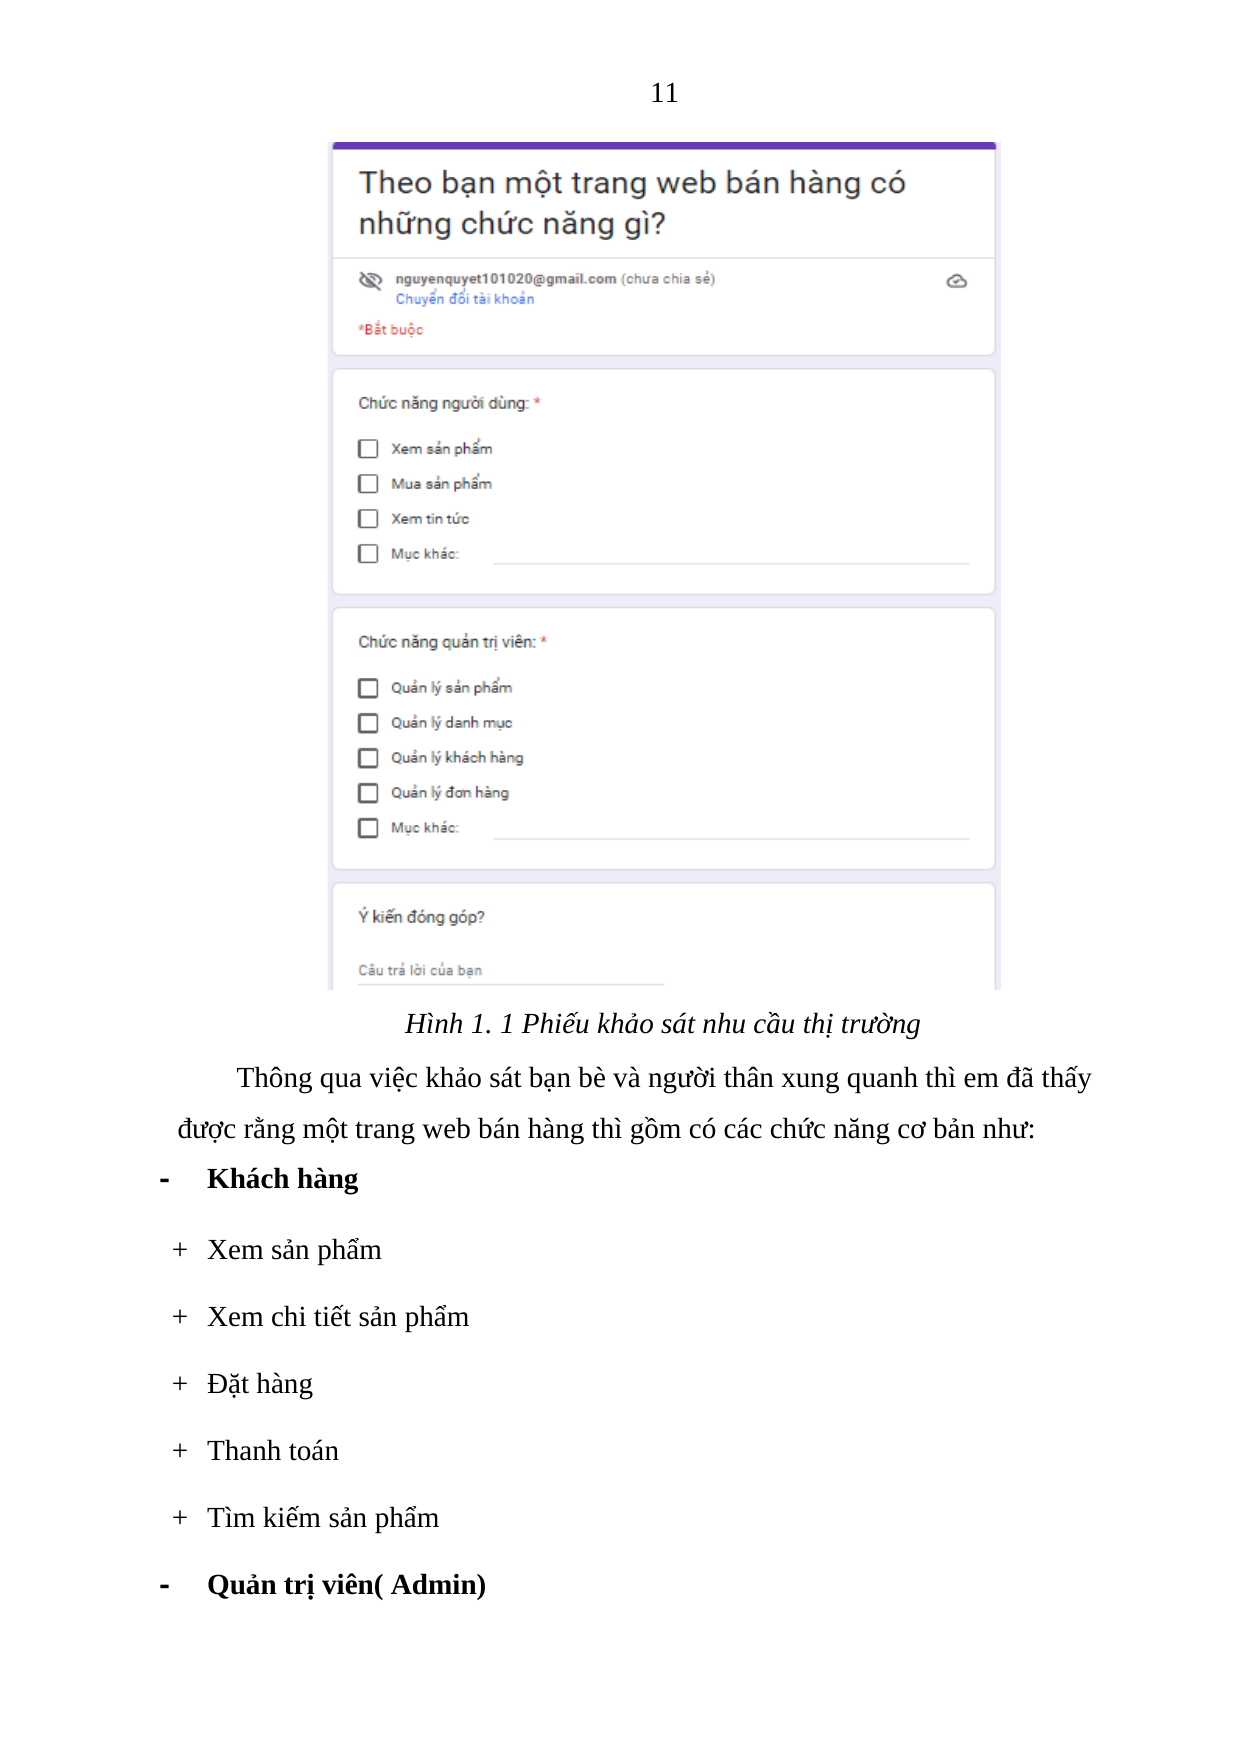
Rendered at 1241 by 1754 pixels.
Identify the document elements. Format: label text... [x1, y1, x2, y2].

text Hình 1. 1 Phiếu khảo sát nhu cầu thị trường [207, 1006, 1122, 1039]
picture [327, 142, 1001, 990]
list Xem sản phẩm [172, 1232, 1122, 1266]
list Quản trị viên( Admin) [156, 1567, 1122, 1603]
text Thông qua việc khảo sát bạn bè và người thân xung quanh thì em đã thấy được rằng một trang web bán hàng thì gồm có các chức năng cơ bản như: [177, 1060, 1122, 1144]
list Tìm kiếm sản phẩm [172, 1500, 1122, 1533]
list Thanh toán [172, 1433, 1122, 1466]
list Xem chi tiết sản phẩm [172, 1299, 1122, 1332]
list Khách hàng [156, 1161, 1122, 1197]
list Đặt hàng [172, 1366, 1122, 1399]
